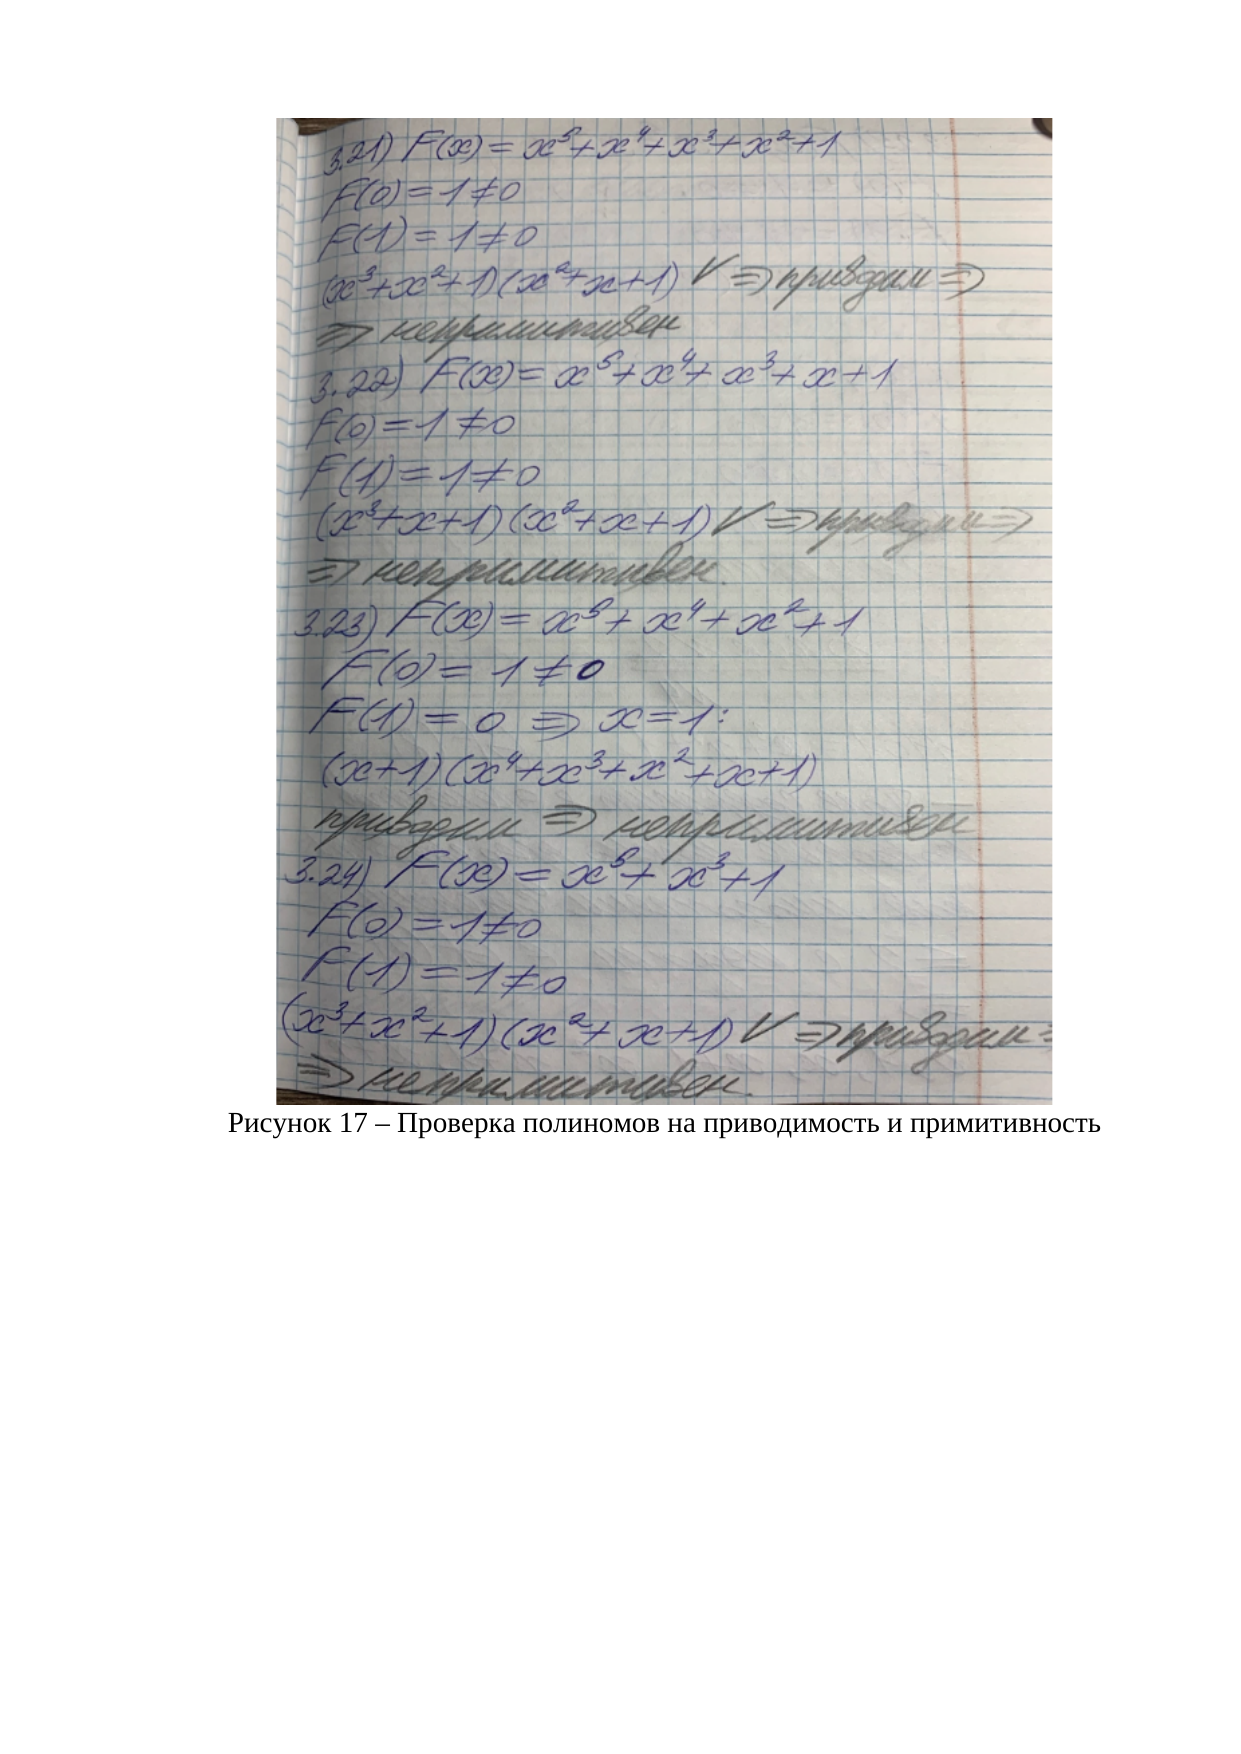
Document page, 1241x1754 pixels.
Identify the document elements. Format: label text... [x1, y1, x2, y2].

picture [276, 118, 1053, 1105]
text Рисунок 17 – Проверка полиномов на приводимость и примитивность [103, 1105, 1152, 1138]
